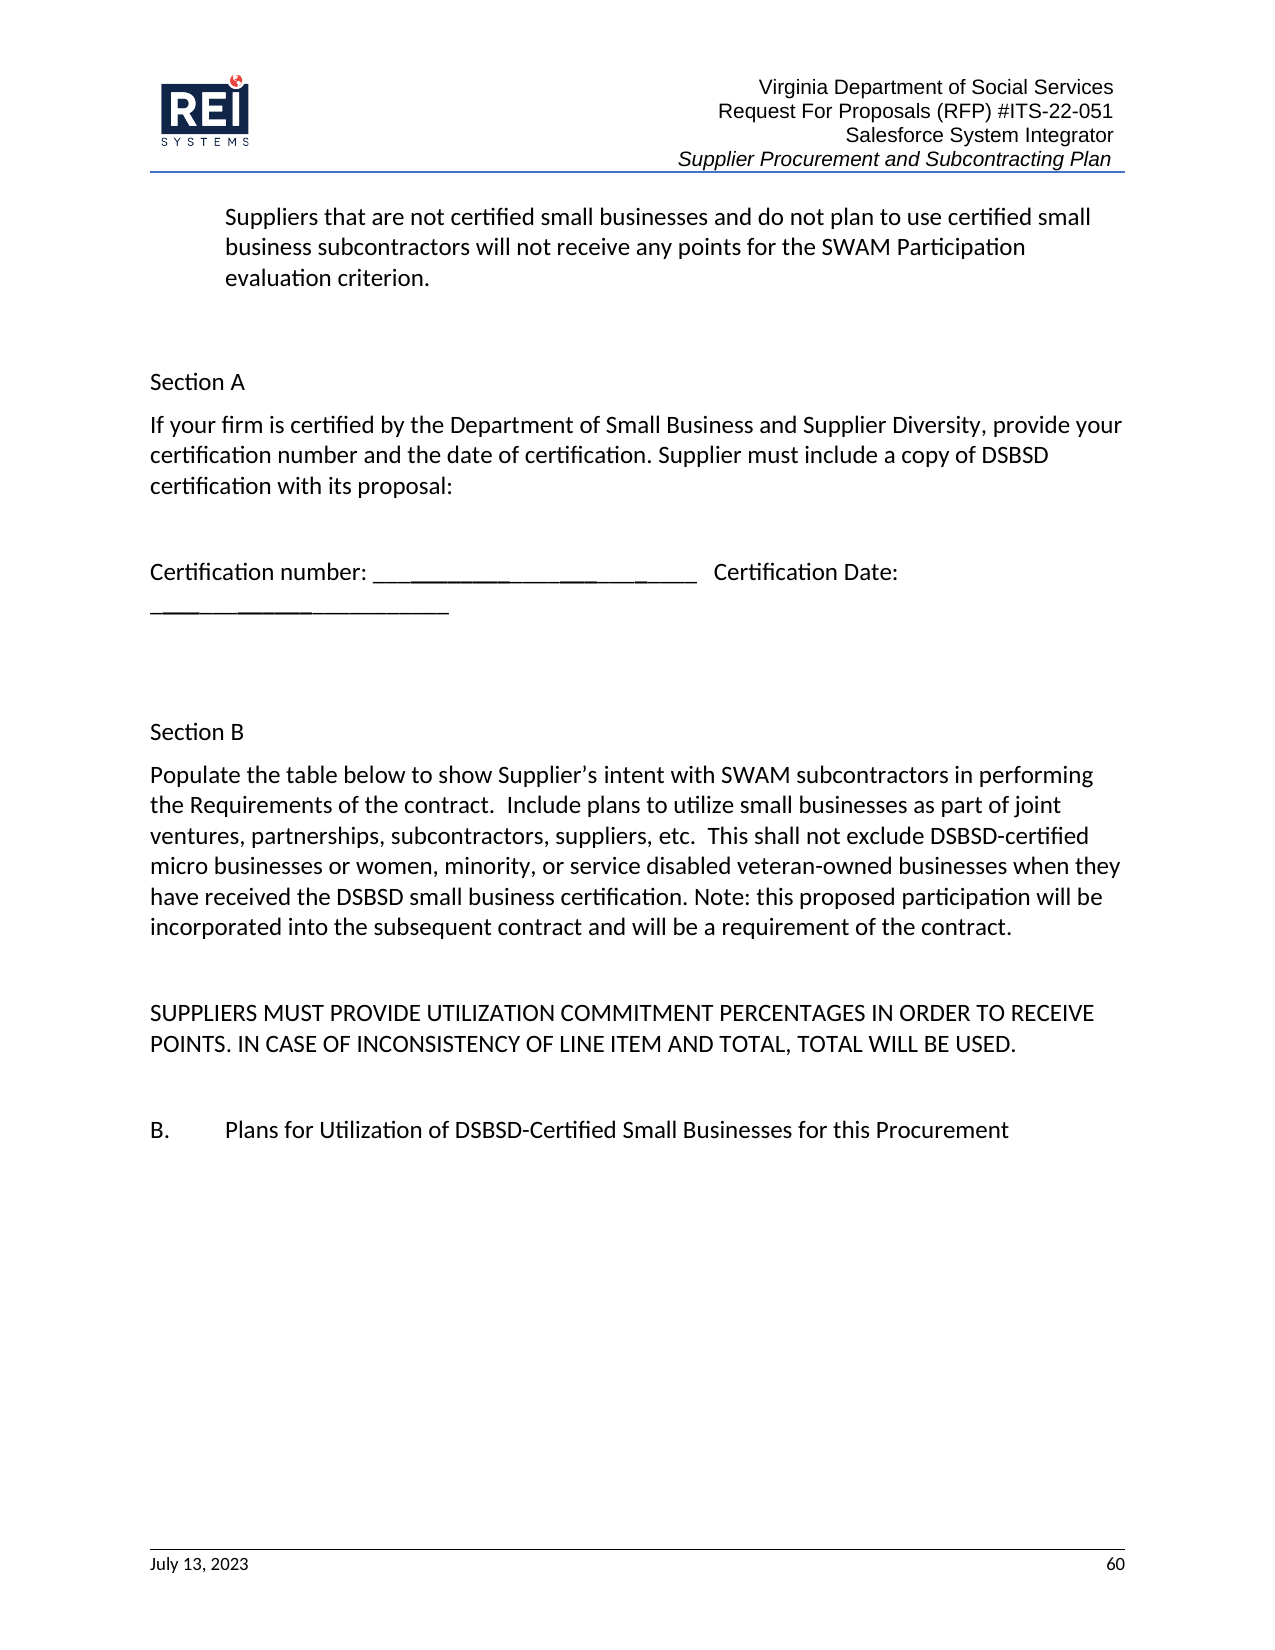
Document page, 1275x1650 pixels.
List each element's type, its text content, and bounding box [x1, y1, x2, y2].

text B. Plans for Utilization of DSBSD-Certified Small Businesses for this Procurement [150, 1114, 1125, 1144]
text Section A [150, 366, 1125, 397]
text Populate the table below to show Supplier’s intent with SWAM subcontractors in performing the Requirements of the contract. Include plans to utilize small businesses as part of joint ventures, partnerships, subcontractors, suppliers, etc. This shall not exclude DSBSD-certified micro businesses or women, minority, or service disabled veteran-owned businesses when they have received the DSBSD small business certification. Note: this proposed participation will be incorporated into the subsequent contract and will be a requirement of the contract. [150, 759, 1125, 942]
text SUPPLIERS MUST PROVIDE UTILIZATION COMMITMENT PERCENTAGES IN ORDER TO RECEIVE POINTS. IN CASE OF INCONSISTENCY OF LINE ITEM AND TOTAL, TOTAL WILL BE USED. [150, 997, 1125, 1058]
text Section B [150, 716, 1125, 746]
text Certification number: __________________________ Certification Date: ________________________ [150, 556, 1125, 617]
list Suppliers that are not certified small businesses and do not plan to use certified small business subcontractors will not receive any points for the SWAM Participation evaluation criterion. [225, 201, 1125, 292]
picture [161, 75, 249, 146]
text If your firm is certified by the Department of Small Business and Supplier Diversity, provide your certification number and the date of certification. Supplier must include a copy of DSBSD certification with its proposal: [150, 409, 1125, 501]
